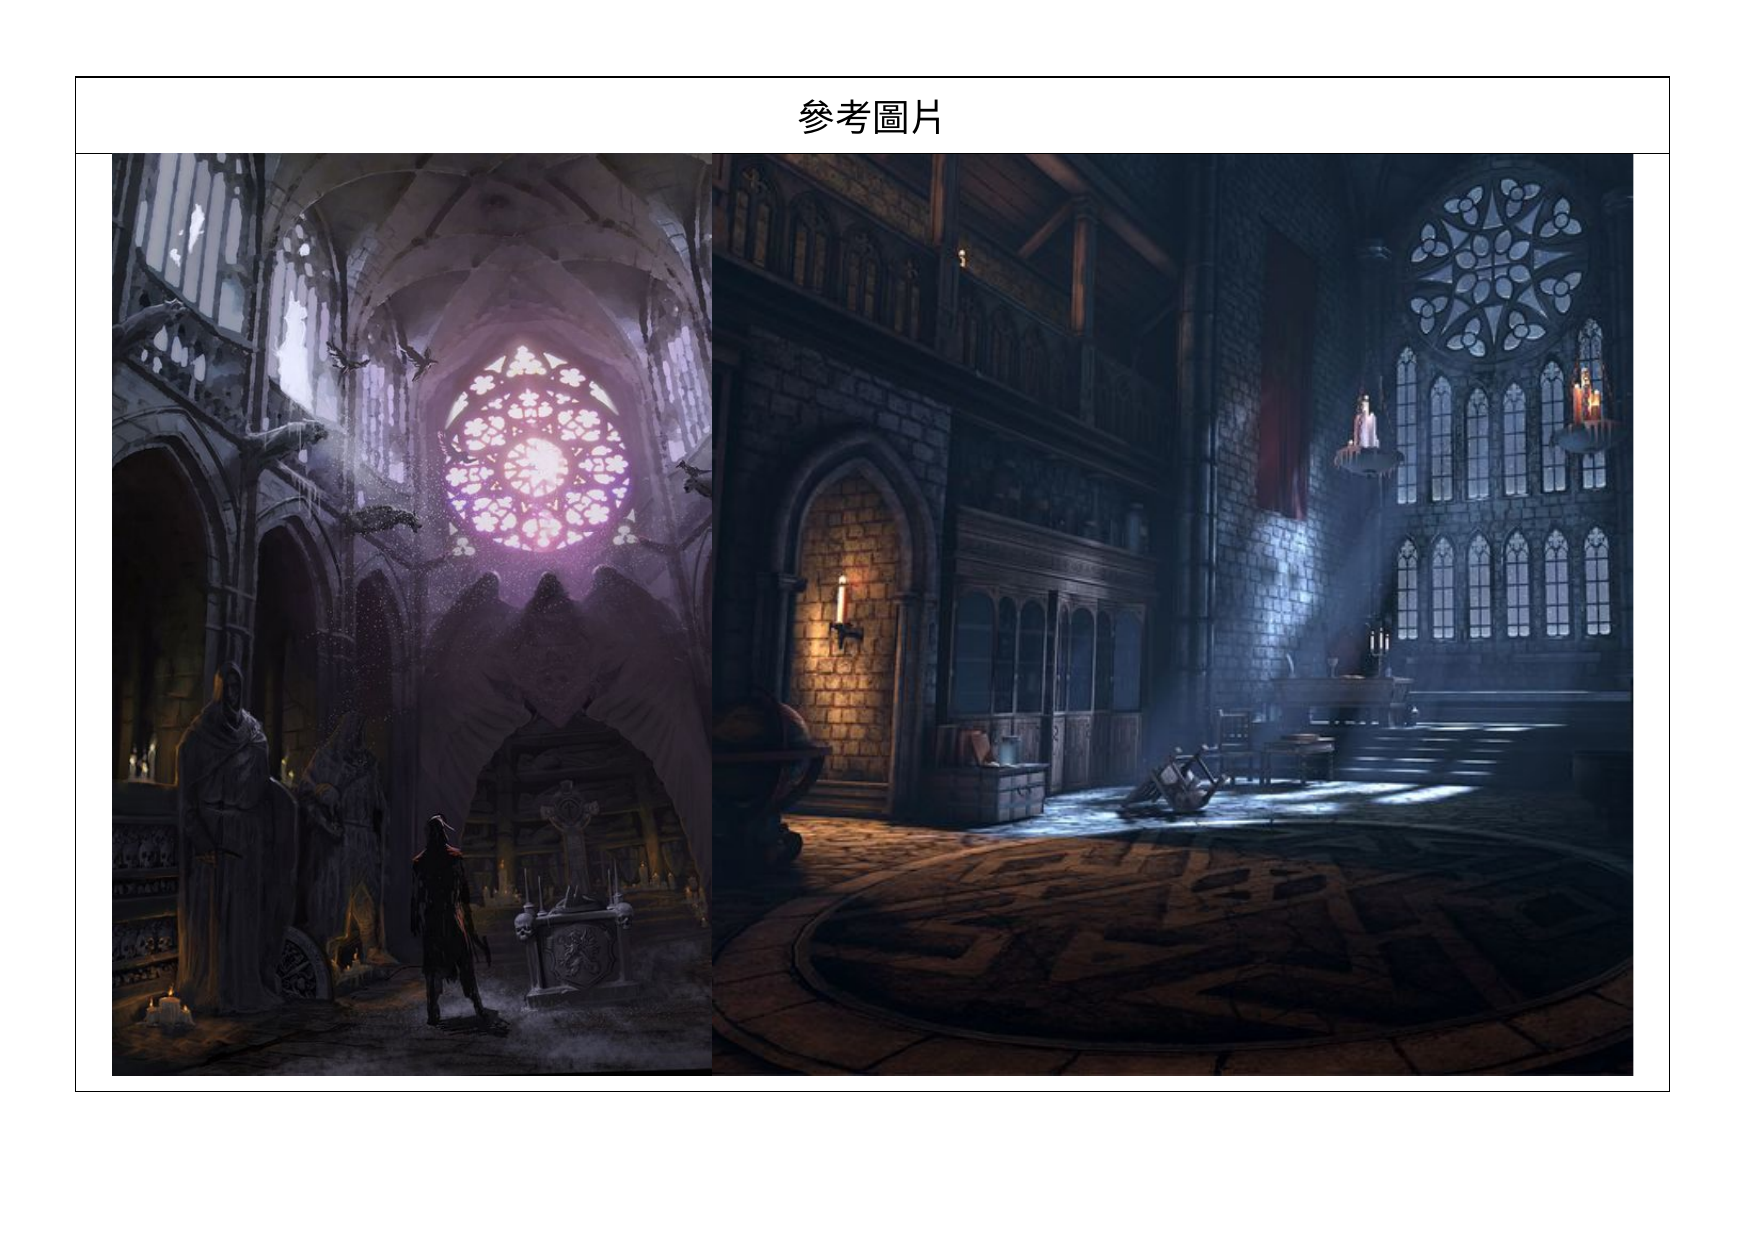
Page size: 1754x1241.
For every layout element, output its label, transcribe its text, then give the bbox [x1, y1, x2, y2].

table_cell [76, 154, 1669, 1091]
table_header 參考圖片 [76, 78, 1669, 152]
picture [112, 153, 1634, 1076]
